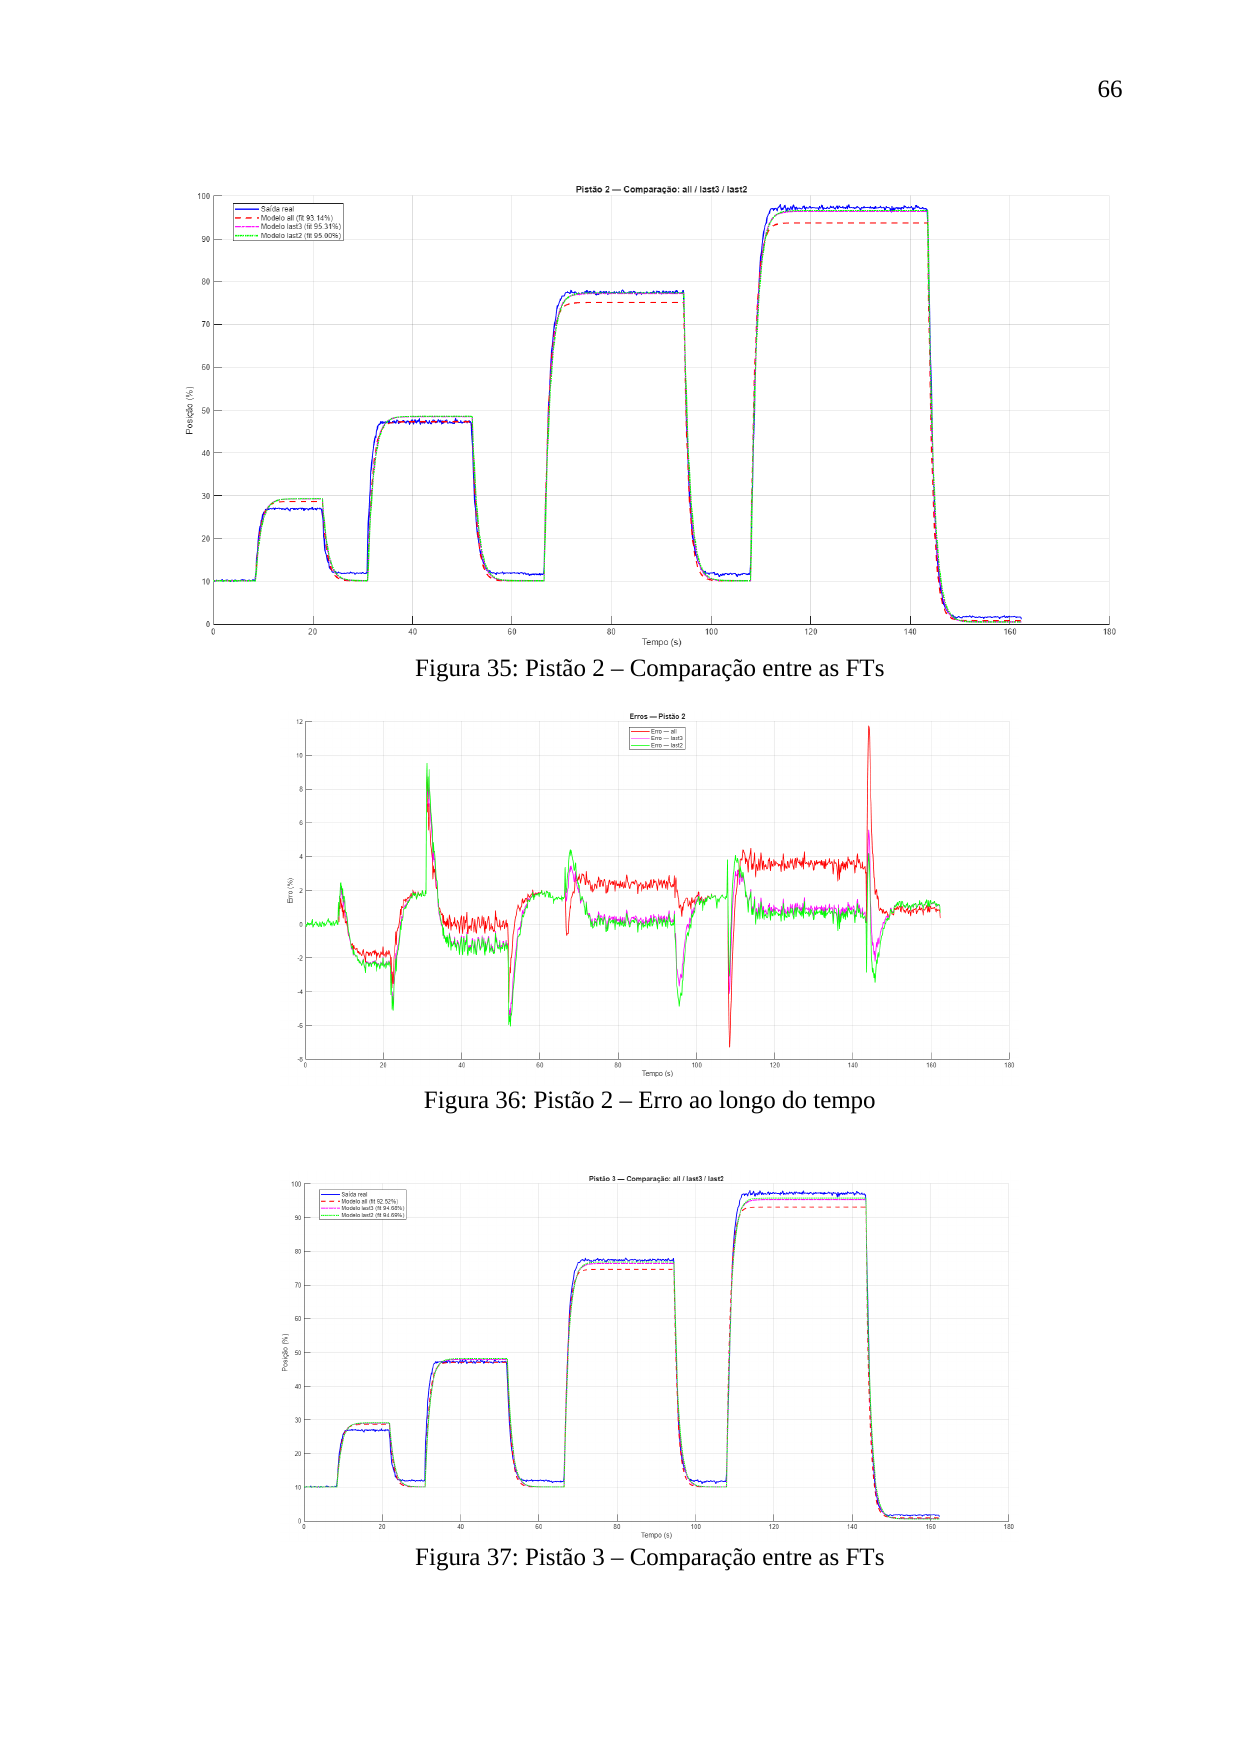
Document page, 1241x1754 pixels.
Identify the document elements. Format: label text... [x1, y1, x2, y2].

picture [280, 1171, 1019, 1542]
picture [177, 177, 1123, 654]
picture [280, 711, 1019, 1086]
